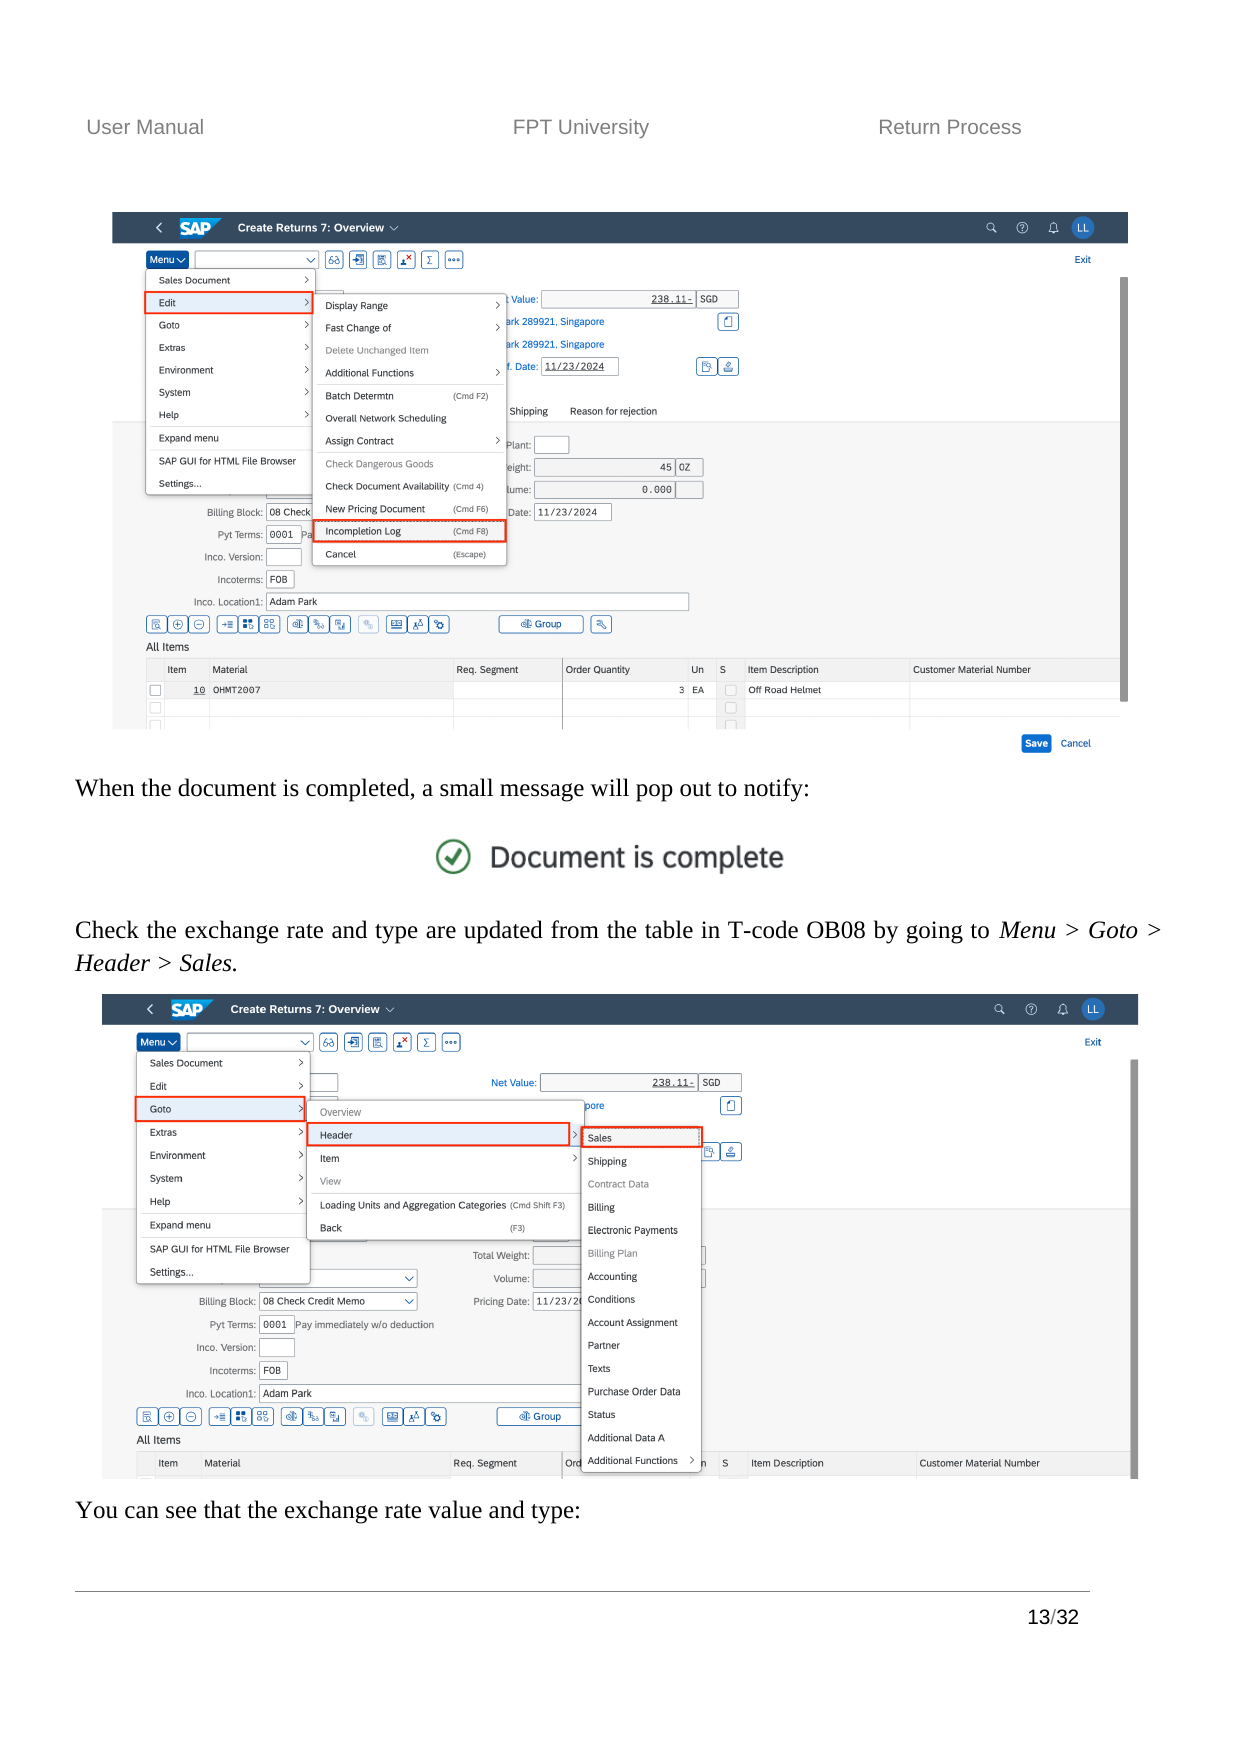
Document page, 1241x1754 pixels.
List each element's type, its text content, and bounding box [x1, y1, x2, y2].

picture [385, 818, 855, 900]
text Check the exchange rate and type are updated from the table in T-code OB08 by going to Menu > Goto > Header > Sales. [75, 916, 1165, 977]
picture [112, 212, 1128, 757]
text When the document is completed, a small message will pop out to notify: [75, 773, 1165, 801]
picture [102, 994, 1139, 1479]
text You can see that the exchange rate value and type: [75, 1495, 1165, 1524]
